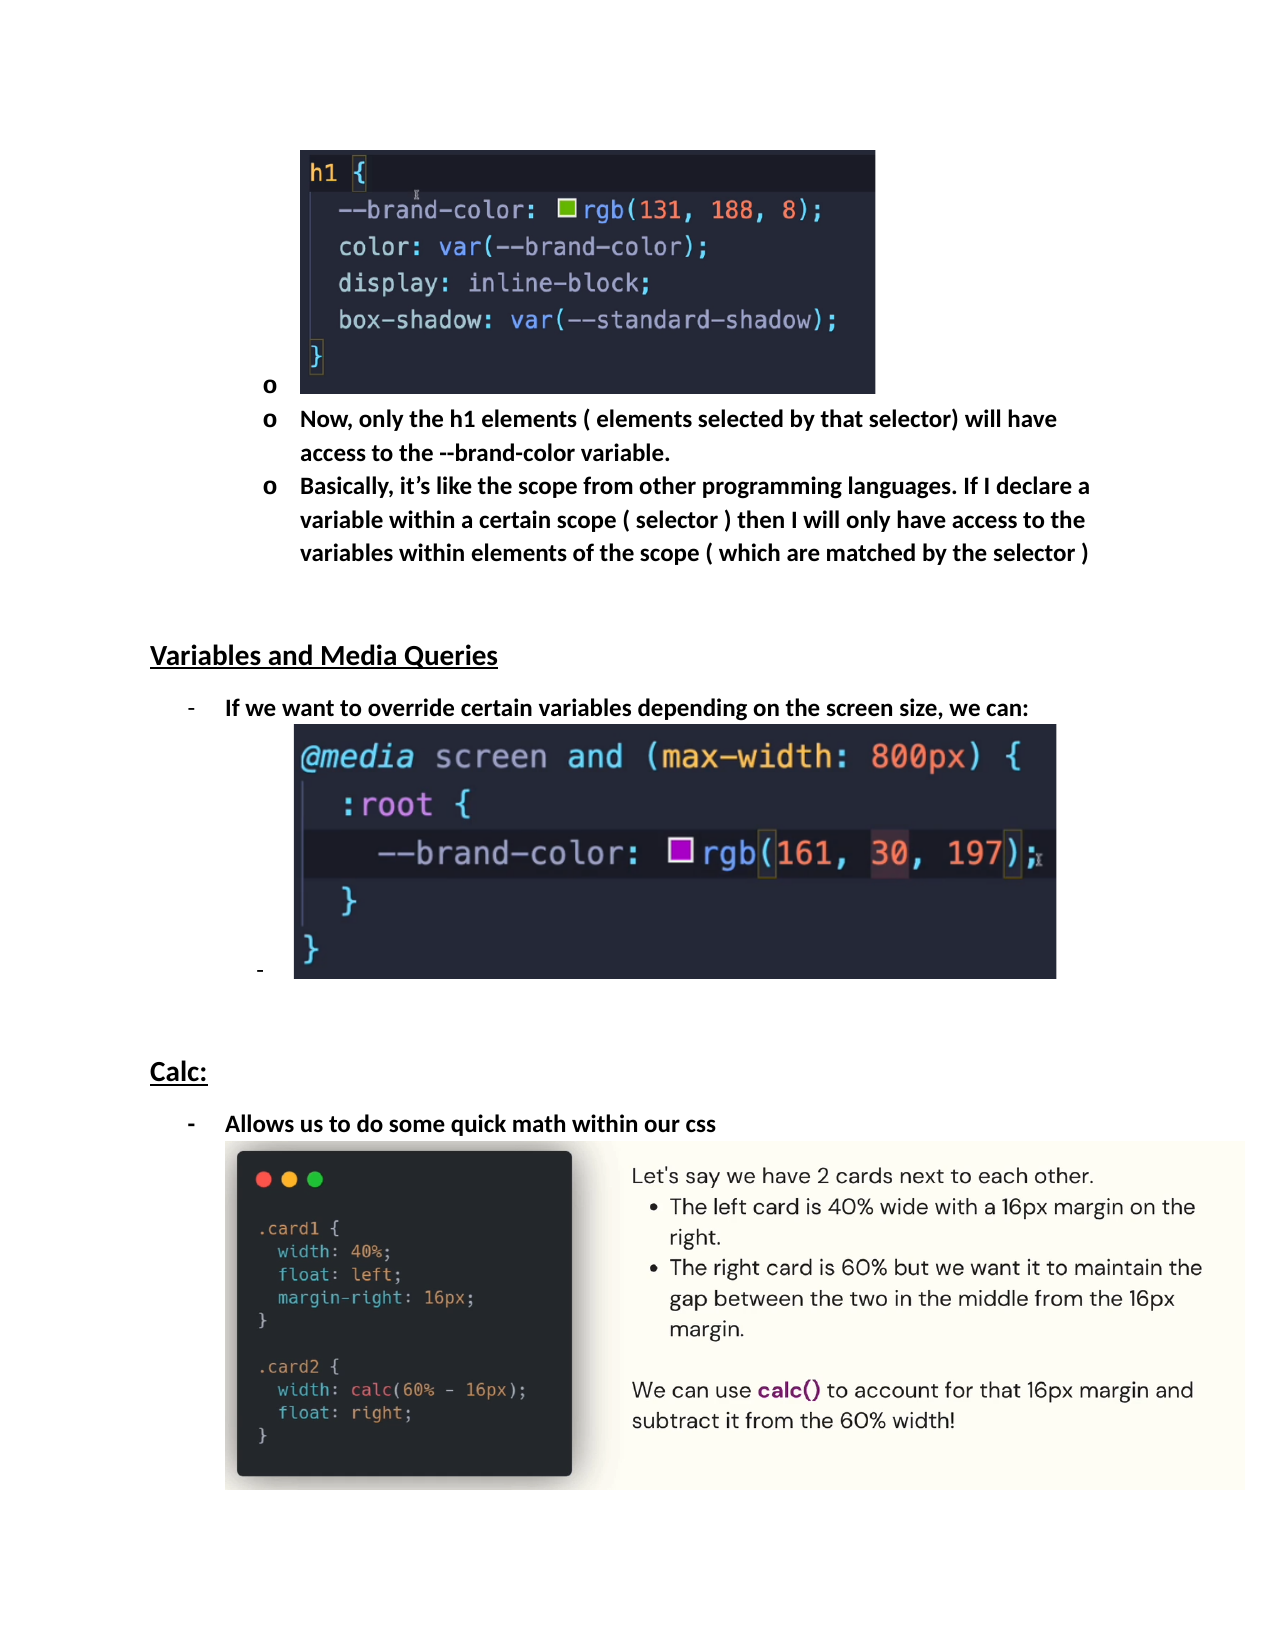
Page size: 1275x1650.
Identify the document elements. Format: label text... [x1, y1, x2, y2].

list Basically, it’s like the scope from other programming languages. If I declare a variable within a certain scope ( selector ) then I will only have access to the variables within elements of the scope ( which are matched by the selector ) [262, 471, 1125, 568]
list Now, only the h1 elements ( elements selected by that selector) will have access to the --brand-color variable. [262, 403, 1125, 468]
picture [225, 1141, 1246, 1490]
text Variables and Media Queries [150, 637, 1125, 672]
picture [300, 150, 876, 394]
text Calc: [150, 1053, 1125, 1089]
picture [293, 724, 1057, 979]
list If we want to override certain variables depending on the screen size, we can: [187, 692, 1125, 722]
